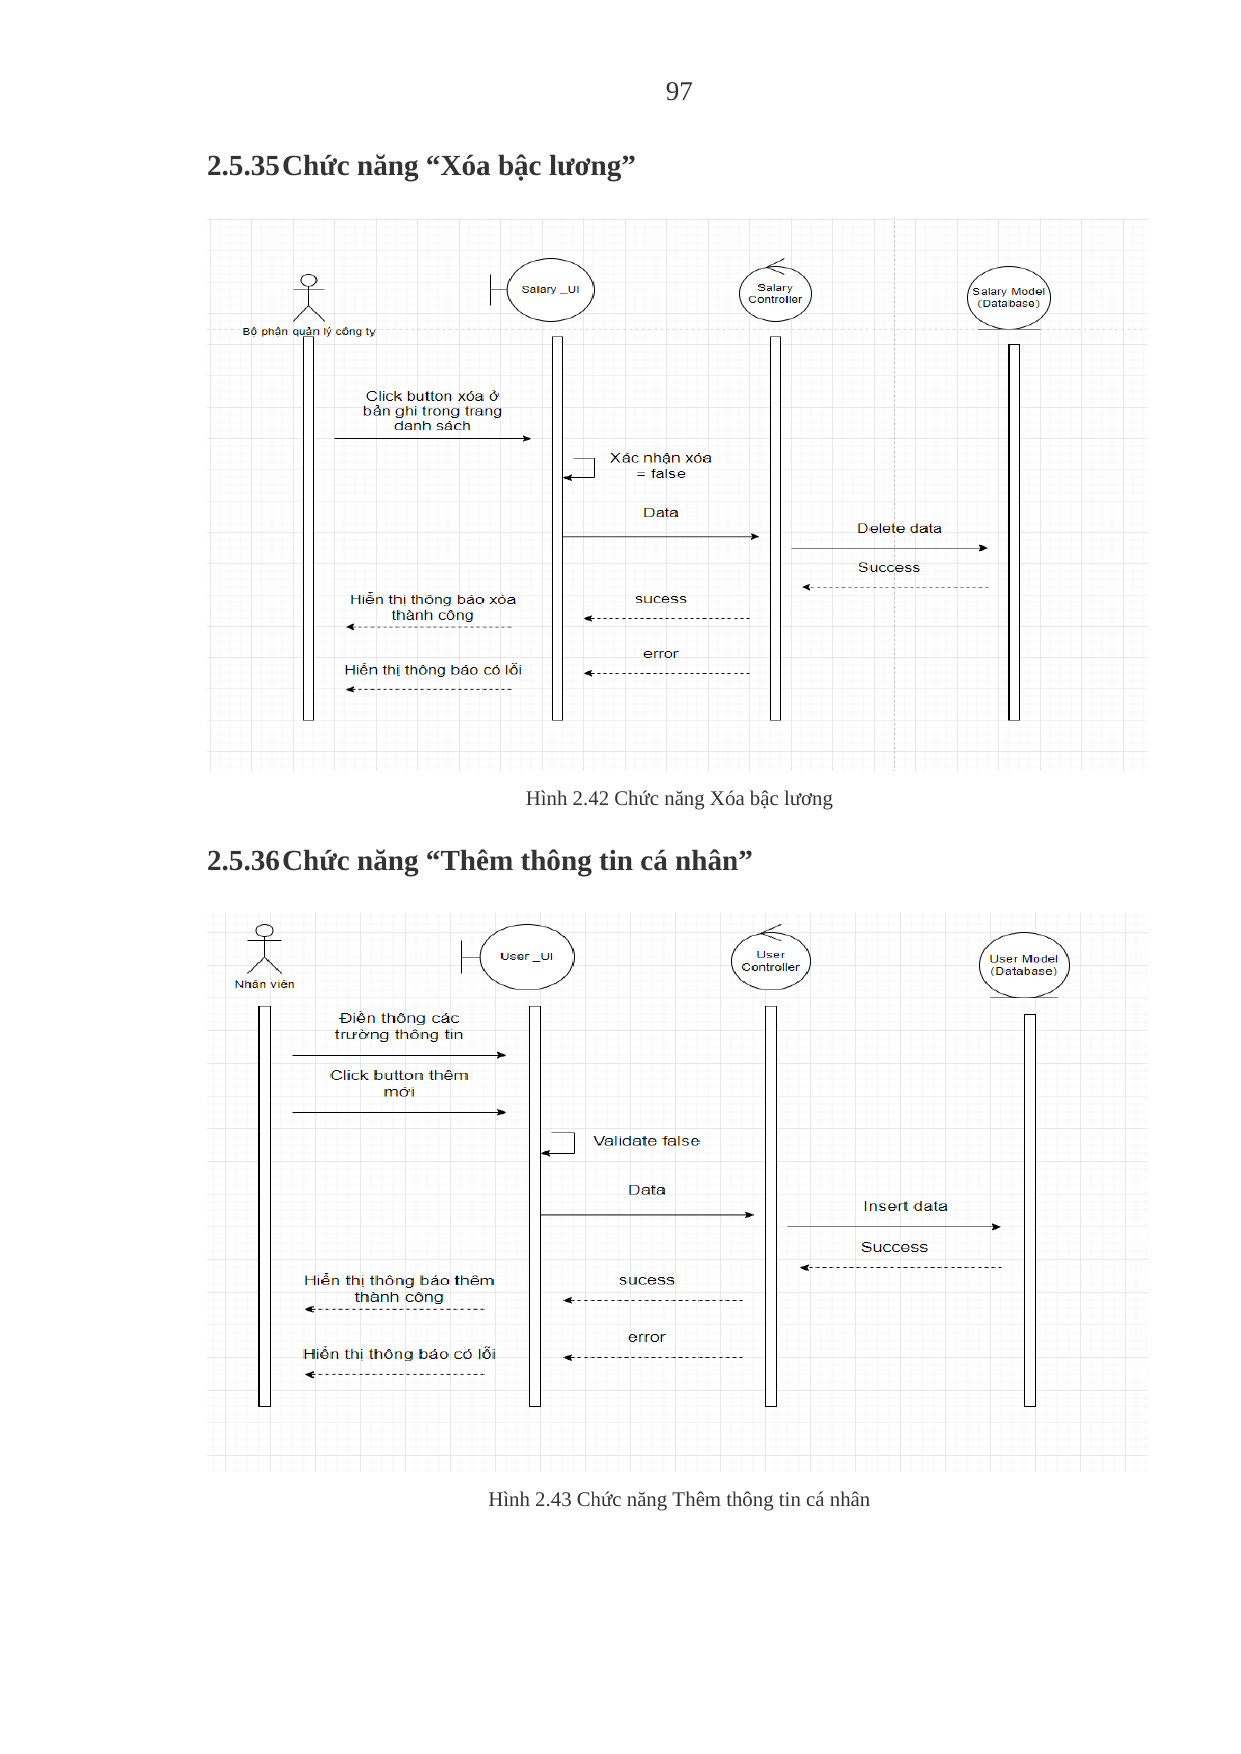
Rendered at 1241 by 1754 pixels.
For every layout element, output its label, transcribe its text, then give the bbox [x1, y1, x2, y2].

picture [206, 218, 1148, 771]
subtitle Chức năng “Xóa bậc lương” [207, 148, 1152, 181]
picture [206, 913, 1148, 1472]
text Hình . Chức năng Xóa bậc lương [207, 786, 1152, 810]
text Hình . Chức năng Thêm thông tin cá nhân [207, 1487, 1152, 1511]
subtitle Chức năng “Thêm thông tin cá nhân” [207, 843, 1152, 876]
